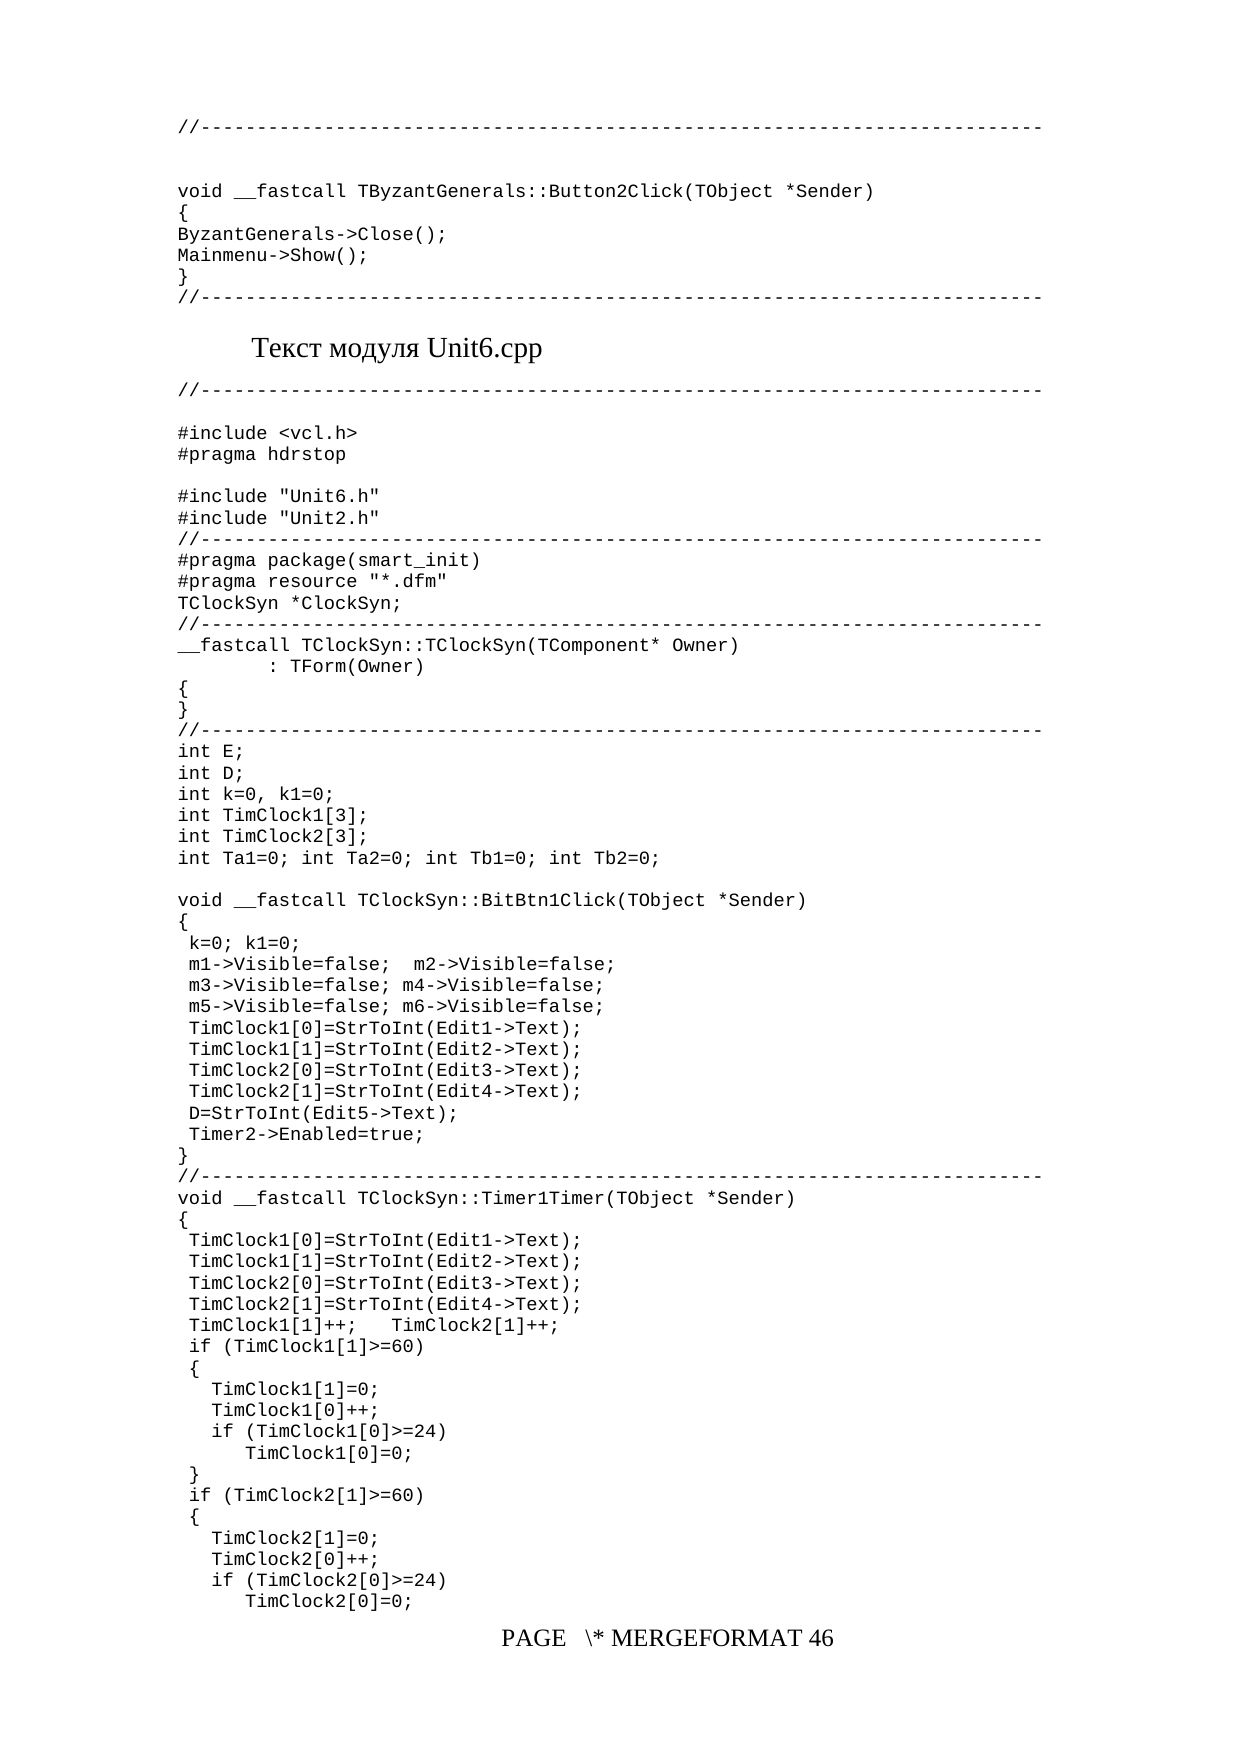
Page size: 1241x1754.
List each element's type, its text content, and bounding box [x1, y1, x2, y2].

text TimClock1[0]++; [177, 1401, 1152, 1422]
text #pragma package(smart_init) [177, 551, 1152, 572]
text TimClock1[0]=StrToInt(Edit1->Text); [177, 1231, 1152, 1252]
text void __fastcall TClockSyn::BitBtn1Click(TObject *Sender) [177, 891, 1152, 912]
text __fastcall TClockSyn::TClockSyn(TComponent* Owner) [177, 636, 1152, 657]
text #include "Unit2.h" [177, 508, 1152, 530]
text TimClock1[1]=0; [177, 1380, 1152, 1401]
text //--------------------------------------------------------------------------- [177, 288, 1152, 309]
text #include "Unit6.h" [177, 487, 1152, 508]
text { [177, 1507, 1152, 1528]
text TimClock2[0]=StrToInt(Edit3->Text); [177, 1273, 1152, 1295]
text int Ta1=0; int Ta2=0; int Tb1=0; int Tb2=0; [177, 848, 1152, 870]
text TimClock1[0]=0; [177, 1443, 1152, 1465]
text #pragma hdrstop [177, 445, 1152, 466]
text int D; [177, 763, 1152, 785]
text //--------------------------------------------------------------------------- [177, 530, 1152, 551]
text //--------------------------------------------------------------------------- [177, 381, 1152, 402]
text TimClock1[1]++; TimClock2[1]++; [177, 1316, 1152, 1337]
text TClockSyn *ClockSyn; [177, 593, 1152, 615]
text //--------------------------------------------------------------------------- [177, 721, 1152, 742]
text Текст модуля Unit6.cpp [177, 331, 1152, 364]
text TimClock1[1]=StrToInt(Edit2->Text); [177, 1040, 1152, 1061]
text { [177, 1210, 1152, 1231]
text { [177, 678, 1152, 700]
text m1->Visible=false; m2->Visible=false; [177, 955, 1152, 976]
text } [177, 267, 1152, 288]
text //--------------------------------------------------------------------------- [177, 615, 1152, 636]
text #include <vcl.h> [177, 423, 1152, 445]
text TimClock2[1]=StrToInt(Edit4->Text); [177, 1082, 1152, 1103]
text : TForm(Owner) [177, 657, 1152, 678]
text int E; [177, 742, 1152, 763]
text Timer2->Enabled=true; [177, 1125, 1152, 1146]
text int TimClock2[3]; [177, 827, 1152, 848]
text D=StrToInt(Edit5->Text); [177, 1103, 1152, 1125]
text } [177, 1465, 1152, 1486]
text if (TimClock2[0]>=24) [177, 1571, 1152, 1592]
text void __fastcall TByzantGenerals::Button2Click(TObject *Sender) [177, 182, 1152, 203]
text int k=0, k1=0; [177, 785, 1152, 806]
text k=0; k1=0; [177, 933, 1152, 955]
text TimClock2[0]++; [177, 1550, 1152, 1571]
text } [177, 700, 1152, 721]
text m3->Visible=false; m4->Visible=false; [177, 976, 1152, 997]
text { [177, 912, 1152, 933]
text TimClock2[0]=StrToInt(Edit3->Text); [177, 1061, 1152, 1082]
text TimClock2[0]=0; [177, 1592, 1152, 1613]
text { [177, 203, 1152, 224]
text //--------------------------------------------------------------------------- [177, 1167, 1152, 1188]
text if (TimClock1[0]>=24) [177, 1422, 1152, 1443]
text TimClock2[1]=0; [177, 1528, 1152, 1550]
text TimClock1[0]=StrToInt(Edit1->Text); [177, 1018, 1152, 1040]
text } [177, 1146, 1152, 1167]
text #pragma resource "*.dfm" [177, 572, 1152, 593]
text m5->Visible=false; m6->Visible=false; [177, 997, 1152, 1018]
text int TimClock1[3]; [177, 806, 1152, 827]
text ByzantGenerals->Close(); [177, 224, 1152, 246]
text TimClock1[1]=StrToInt(Edit2->Text); [177, 1252, 1152, 1273]
text if (TimClock2[1]>=60) [177, 1486, 1152, 1507]
text void __fastcall TClockSyn::Timer1Timer(TObject *Sender) [177, 1188, 1152, 1210]
text TimClock2[1]=StrToInt(Edit4->Text); [177, 1295, 1152, 1316]
text if (TimClock1[1]>=60) [177, 1337, 1152, 1358]
text { [177, 1358, 1152, 1380]
text //--------------------------------------------------------------------------- [177, 118, 1152, 139]
text Mainmenu->Show(); [177, 246, 1152, 267]
